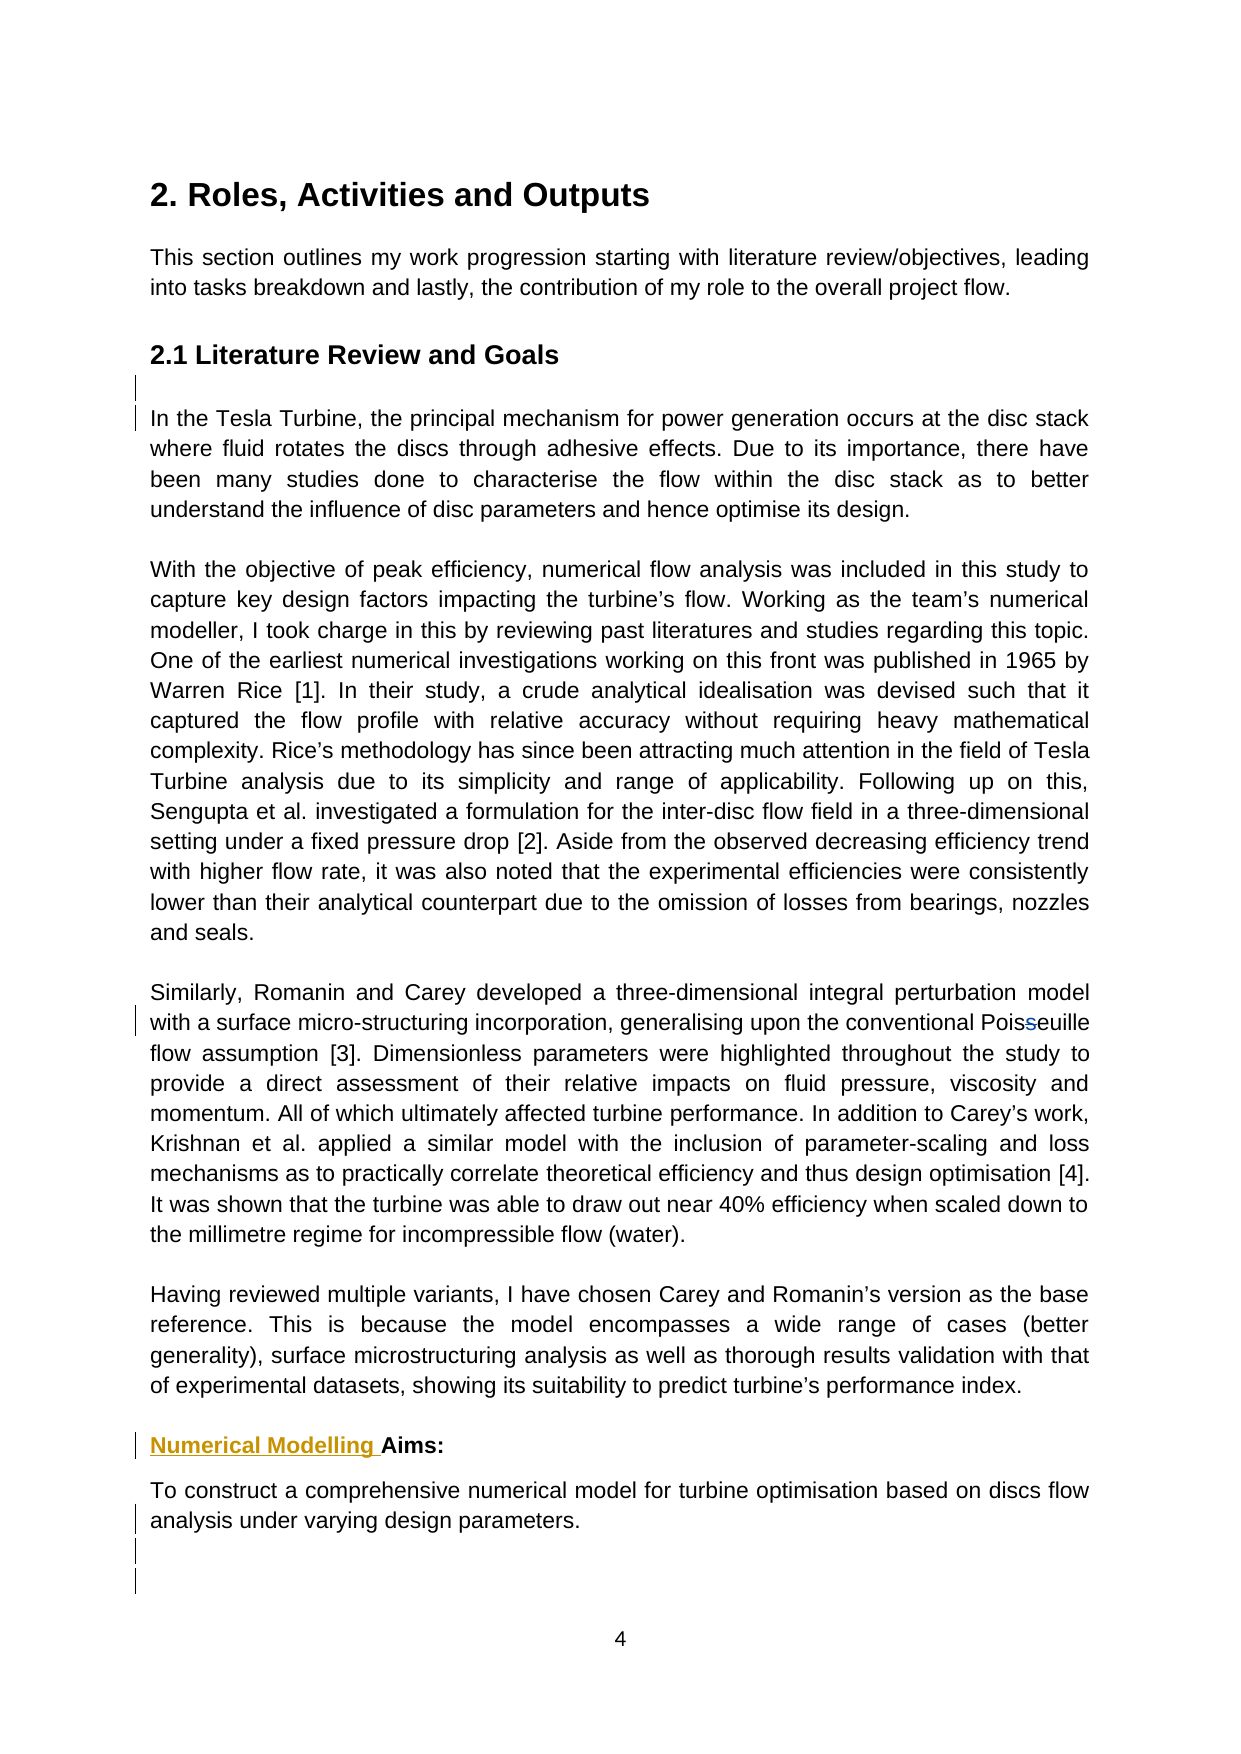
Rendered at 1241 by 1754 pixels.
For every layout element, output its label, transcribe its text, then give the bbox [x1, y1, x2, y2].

text Aims: [150, 1432, 1090, 1458]
text Having reviewed multiple variants, I have chosen Carey and Romanin’s version as the base reference. This is because the model encompasses a wide range of cases (better generality), surface microstructuring analysis as well as thorough results validation with that of experimental datasets, showing its suitability to predict turbine’s performance index. [150, 1281, 1090, 1398]
text This section outlines my work progression starting with literature review/objectives, leading into tasks breakdown and lastly, the contribution of my role to the overall project flow. [150, 244, 1090, 301]
text Similarly, Romanin and Carey developed a three-dimensional integral perturbation model with a surface micro-structuring incorporation, generalising upon the conventional Poiseuille flow assumption [3]. Dimensionless parameters were highlighted throughout the study to provide a direct assessment of their relative impacts on fluid pressure, viscosity and momentum. All of which ultimately affected turbine performance. In addition to Carey’s work, Krishnan et al. applied a similar model with the inclusion of parameter-scaling and loss mechanisms as to practically correlate theoretical efficiency and thus design optimisation [4]. It was shown that the turbine was able to draw out near 40% efficiency when scaled down to the millimetre regime for incompressible flow (water). [150, 979, 1090, 1247]
subtitle Literature Review and Goals [150, 339, 1090, 370]
text To construct a comprehensive numerical model for turbine optimisation based on discs flow analysis under varying design parameters. [150, 1477, 1090, 1534]
text With the objective of peak efficiency, numerical flow analysis was included in this study to capture key design factors impacting the turbine’s flow. Working as the team’s numerical modeller, I took charge in this by reviewing past literatures and studies regarding this topic. One of the earliest numerical investigations working on this front was published in 1965 by Warren Rice [1]. In their study, a crude analytical idealisation was devised such that it captured the flow profile with relative accuracy without requiring heavy mathematical complexity. Rice’s methodology has since been attracting much attention in the field of Tesla Turbine analysis due to its simplicity and range of applicability. Following up on this, Sengupta et al. investigated a formulation for the inter-disc flow field in a three-dimensional setting under a fixed pressure drop [2]. Aside from the observed decreasing efficiency trend with higher flow rate, it was also noted that the experimental efficiencies were consistently lower than their analytical counterpart due to the omission of losses from bearings, nozzles and seals. [150, 556, 1090, 945]
text In the Tesla Turbine, the principal mechanism for power generation occurs at the disc stack where fluid rotates the discs through adhesive effects. Due to its importance, there have been many studies done to characterise the flow within the disc stack as to better understand the influence of disc parameters and hence optimise its design. [150, 405, 1090, 522]
subtitle Roles, Activities and Outputs [150, 175, 1090, 213]
